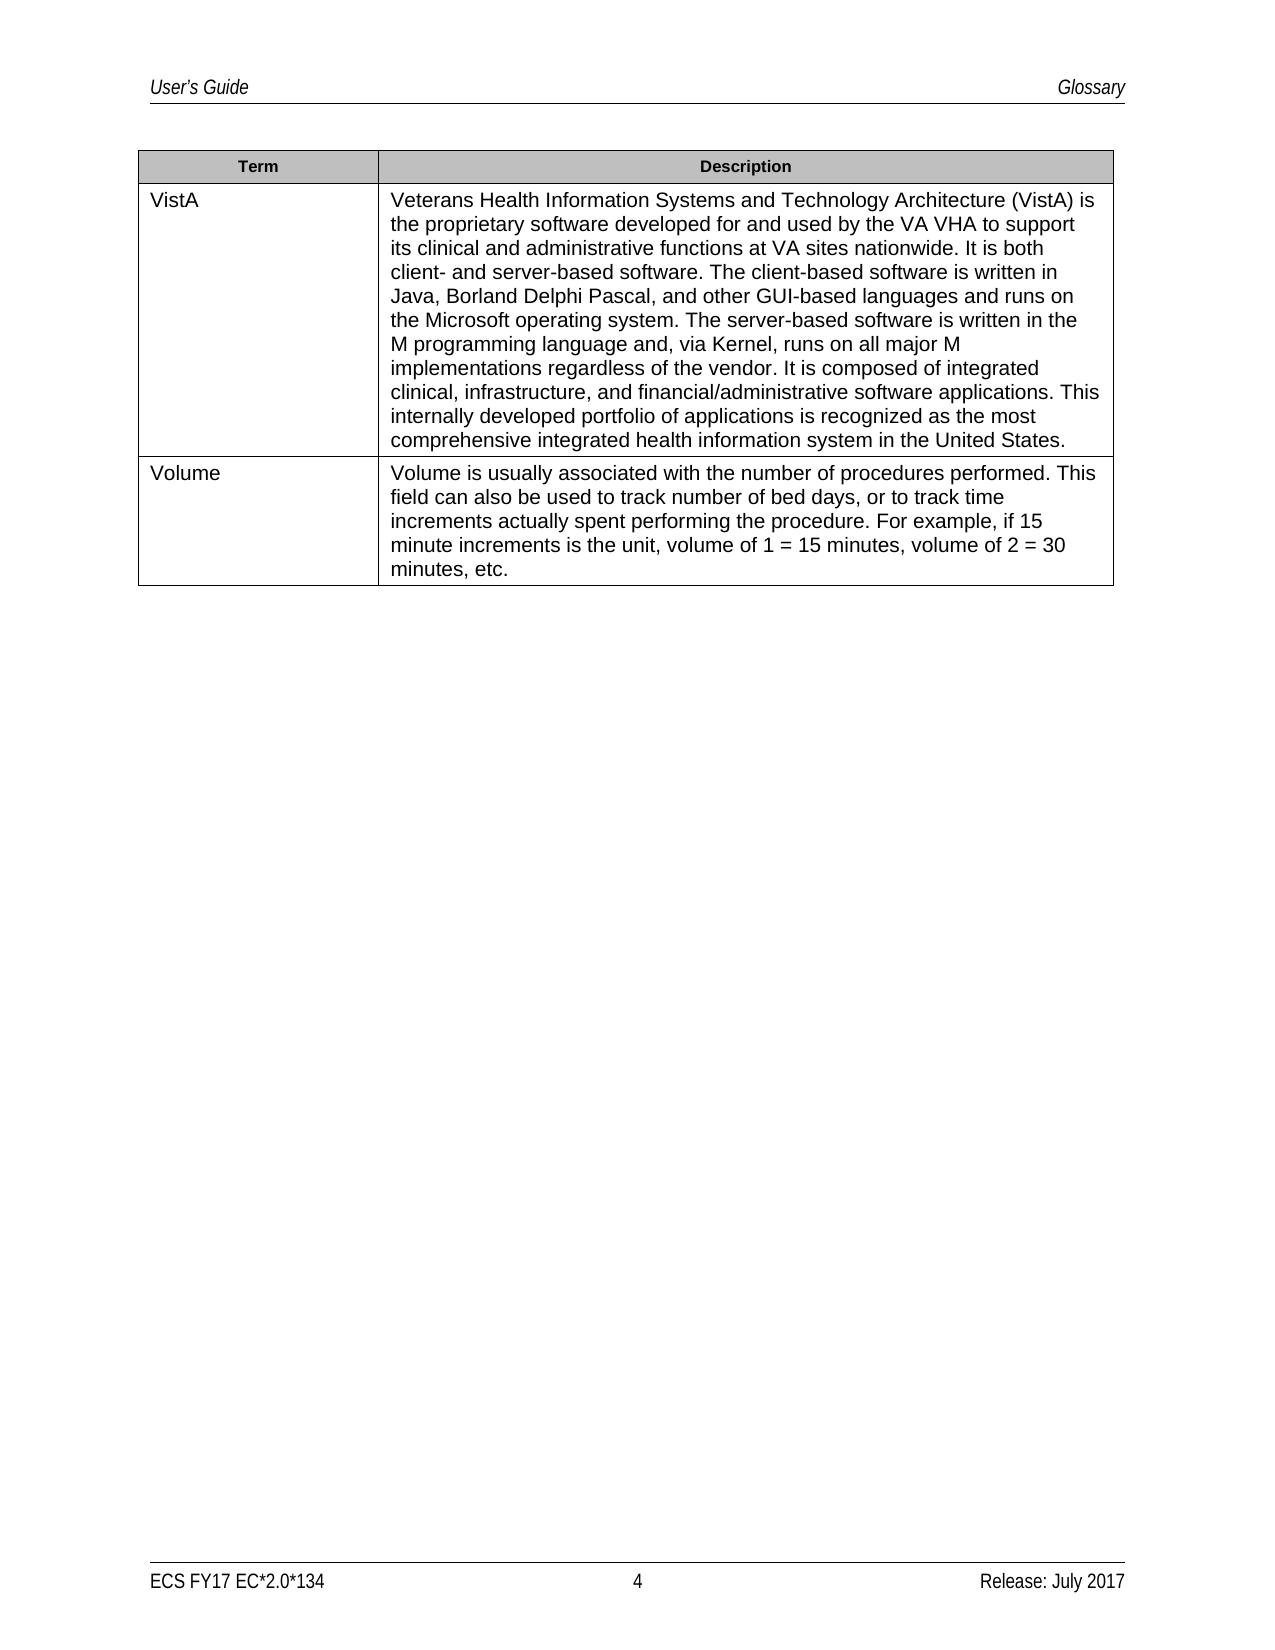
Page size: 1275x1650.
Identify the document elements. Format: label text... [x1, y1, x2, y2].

table_cell Volume is usually associated with the number of procedures performed. This field can also be used to track number of bed days, or to track time increments actually spent performing the procedure. For example, if 15 minute increments is the unit, volume of 1 = 15 minutes, volume of 2 = 30 minutes, etc. [379, 457, 1113, 585]
table_cell Volume [139, 457, 378, 585]
table_cell Veterans Health Information Systems and Technology Architecture (VistA) is the proprietary software developed for and used by the VA VHA to support its clinical and administrative functions at VA sites nationwide. It is both client- and server-based software. The client-based software is written in Java, Borland Delphi Pascal, and other GUI-based languages and runs on the Microsoft operating system. The server-based software is written in the M programming language and, via Kernel, runs on all major M implementations regardless of the vendor. It is composed of integrated clinical, infrastructure, and financial/administrative software applications. This internally developed portfolio of applications is recognized as the most comprehensive integrated health information system in the United States. [379, 184, 1113, 456]
table_cell VistA [139, 184, 378, 456]
table_header Term [139, 151, 378, 183]
table_header Description [379, 151, 1113, 183]
